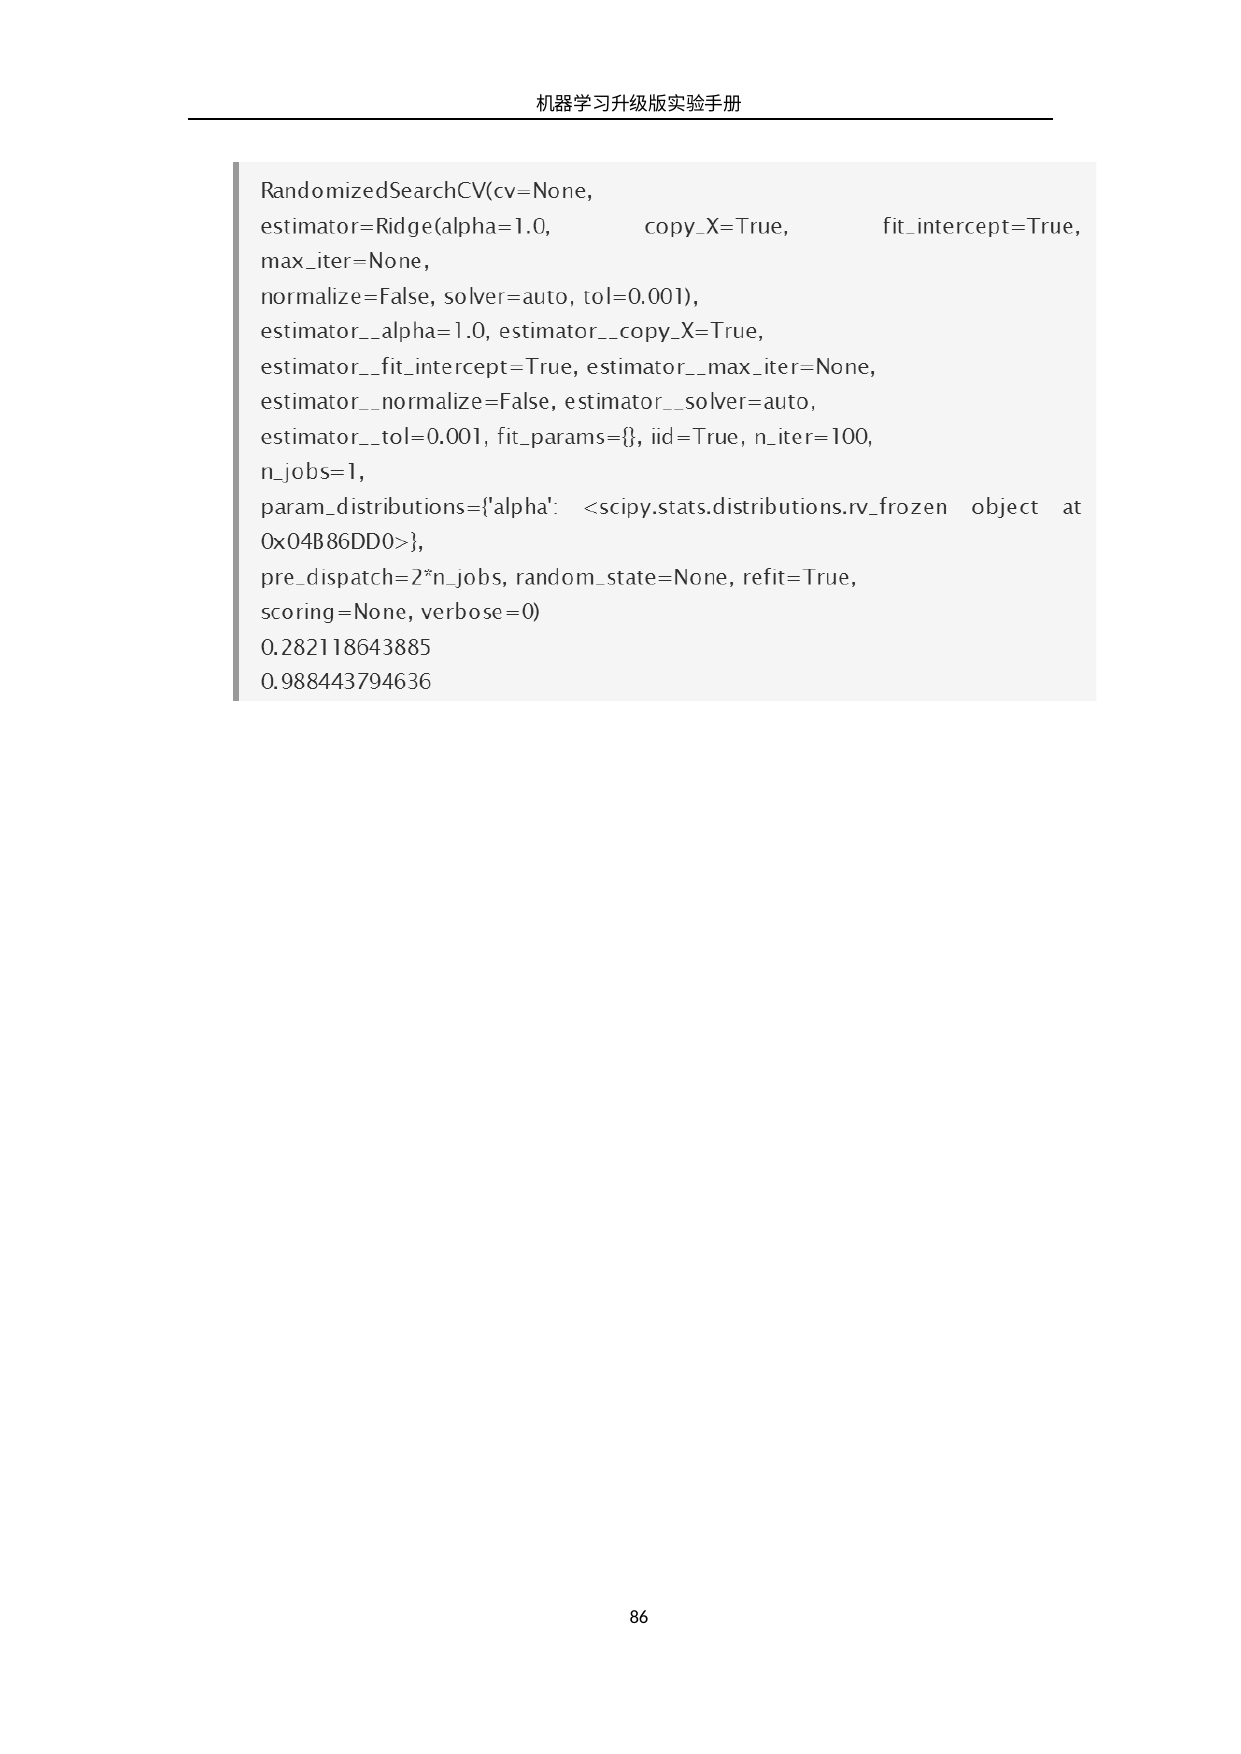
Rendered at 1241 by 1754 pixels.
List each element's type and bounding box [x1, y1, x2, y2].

picture [231, 162, 1097, 701]
